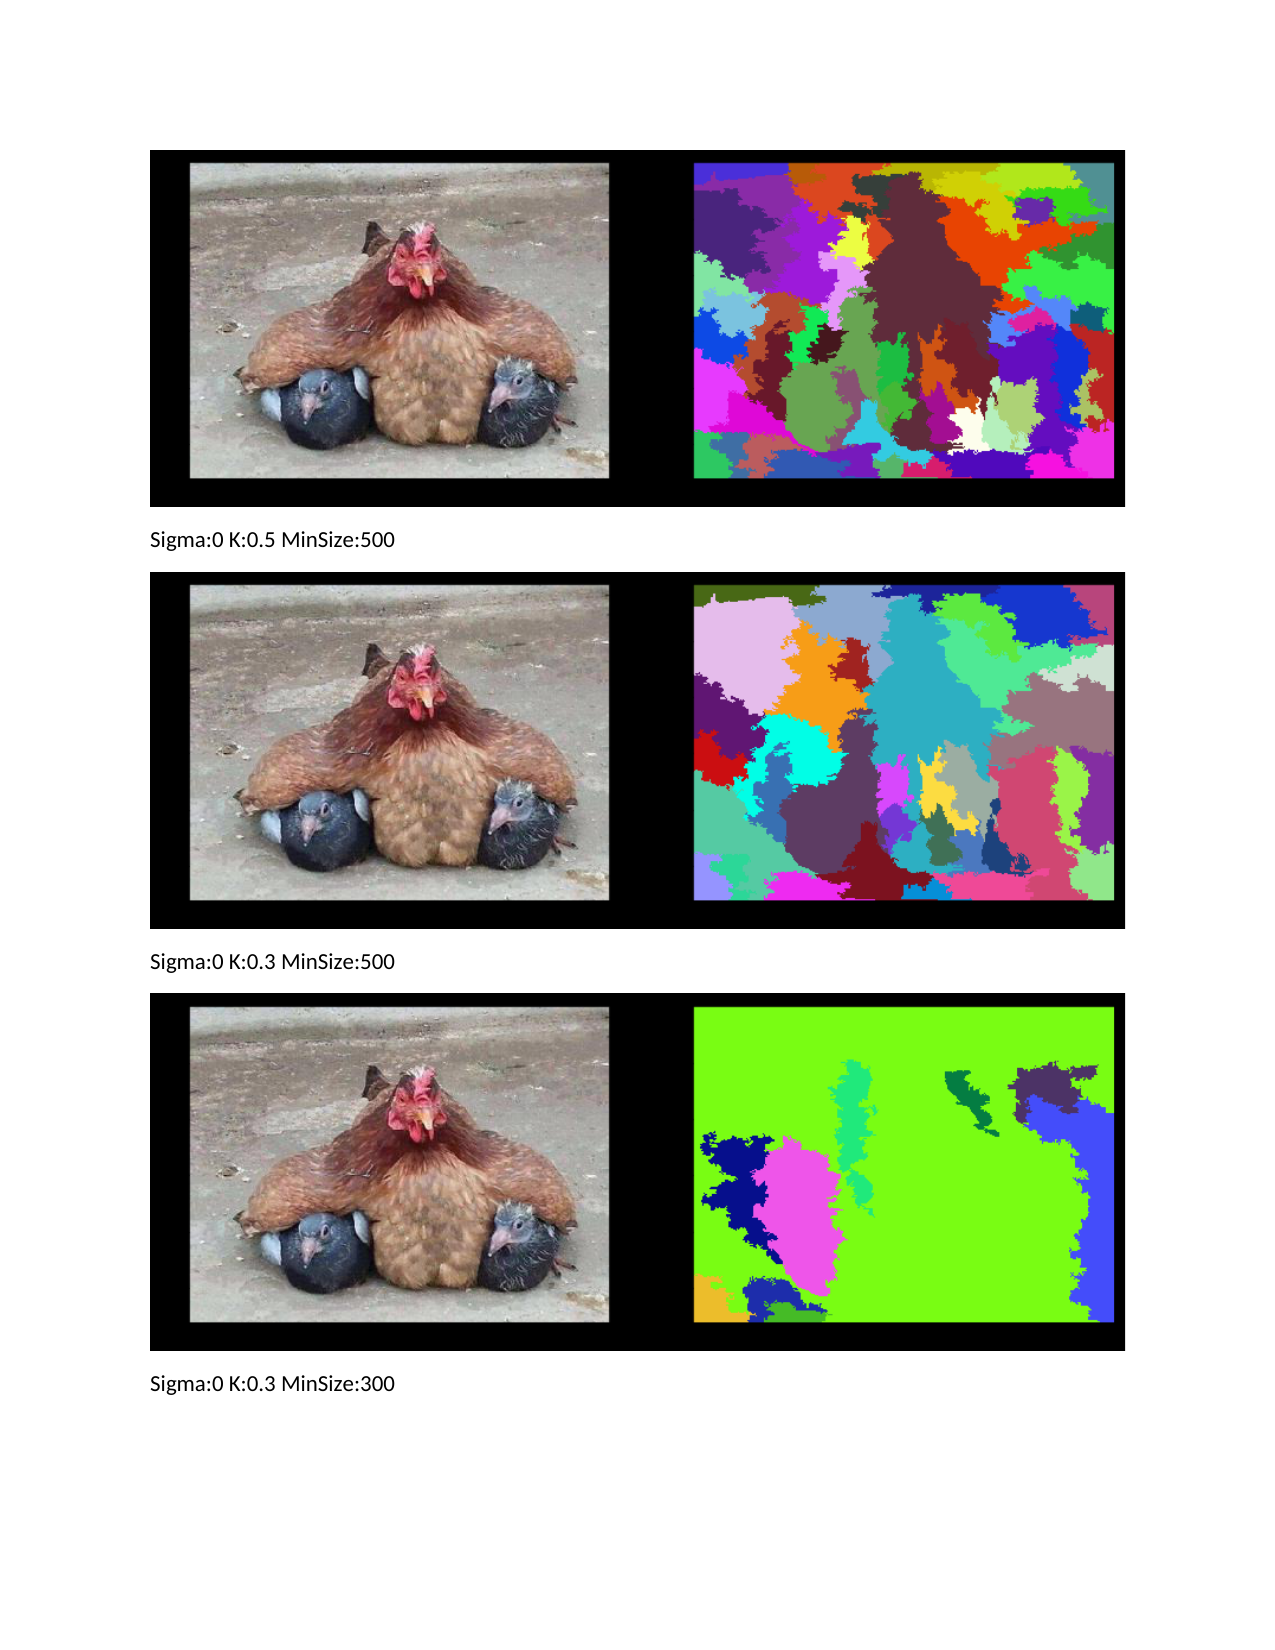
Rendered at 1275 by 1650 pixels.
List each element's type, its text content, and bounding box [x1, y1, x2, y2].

text Sigma:0 K:0.5 MinSize:500 [150, 525, 1125, 553]
picture [150, 150, 1125, 507]
picture [150, 572, 1125, 929]
picture [150, 993, 1125, 1351]
text Sigma:0 K:0.3 MinSize:500 [150, 947, 1125, 975]
text Sigma:0 K:0.3 MinSize:300 [150, 1369, 1125, 1397]
